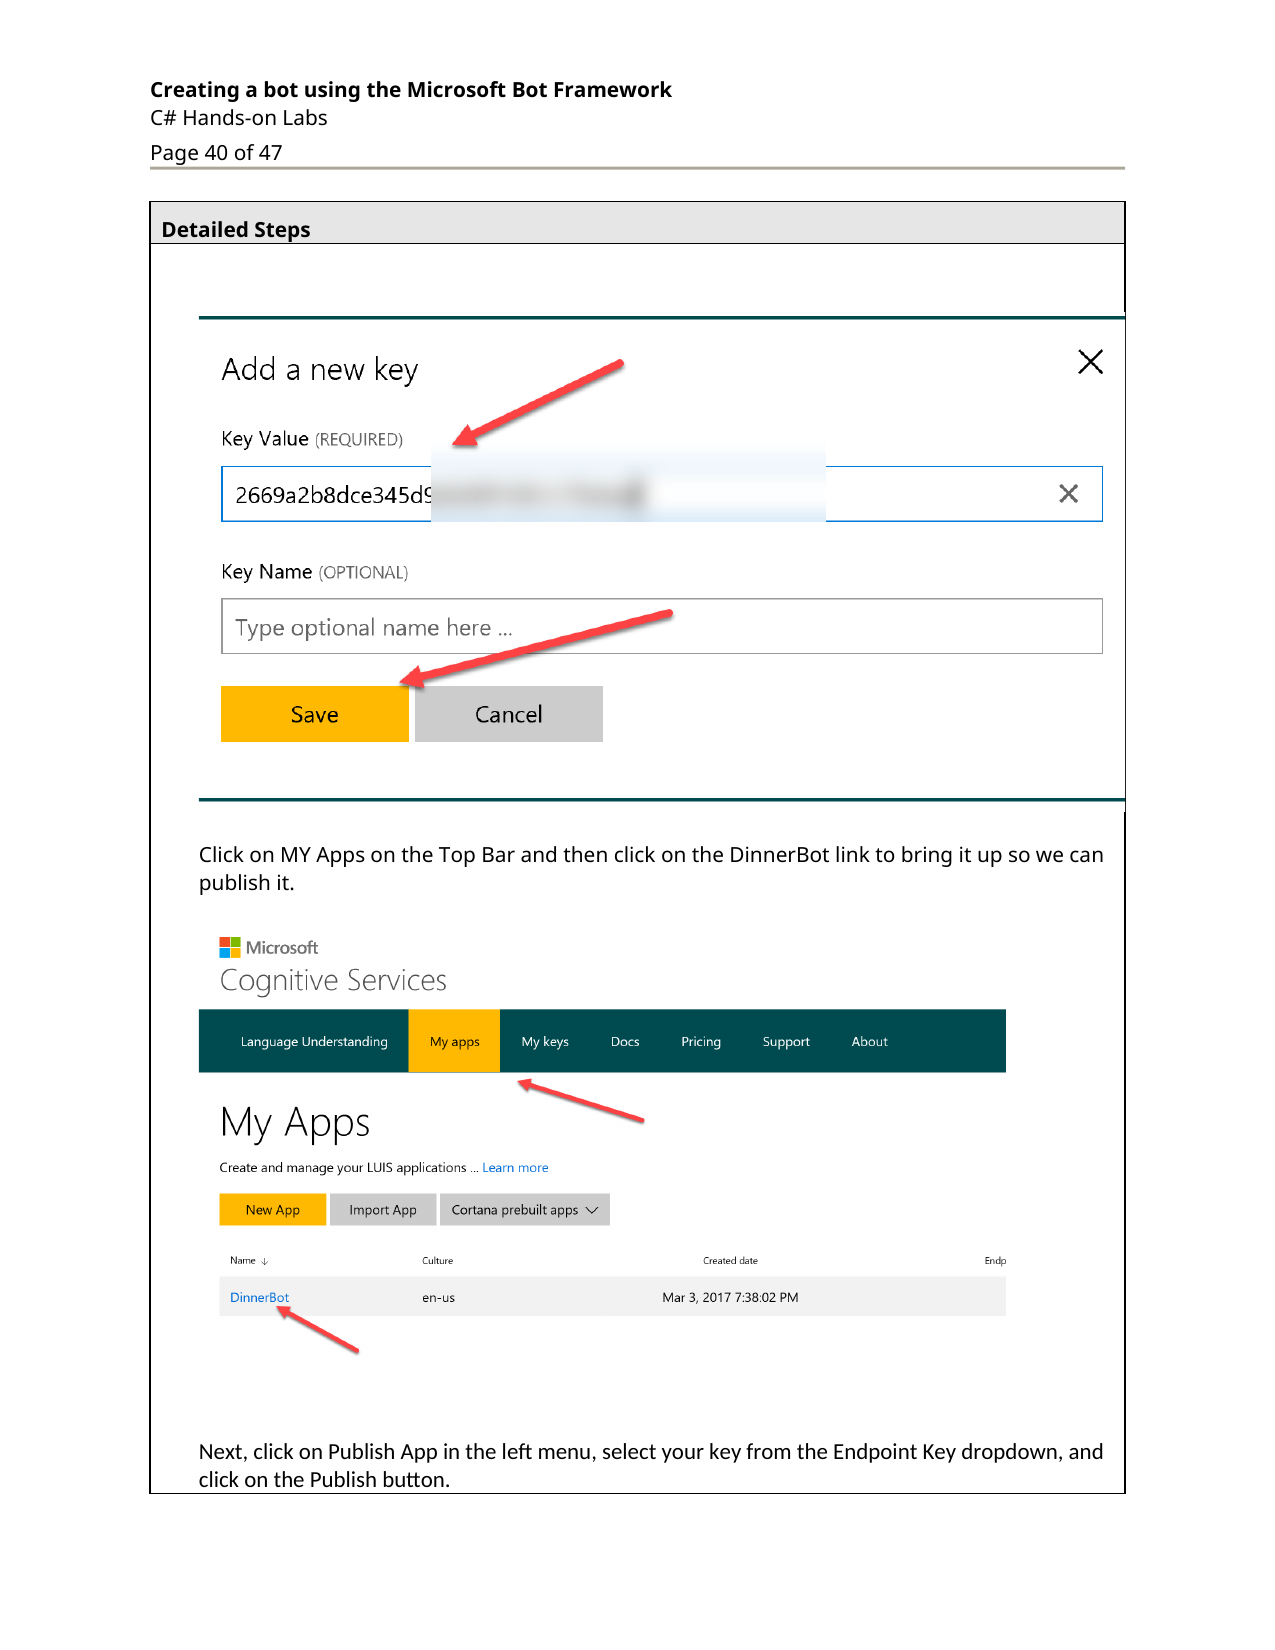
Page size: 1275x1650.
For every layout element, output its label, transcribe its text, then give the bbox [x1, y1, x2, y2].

table_header Detailed Steps [151, 202, 1124, 243]
picture [198, 925, 1006, 1409]
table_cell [151, 244, 1124, 1493]
picture [198, 312, 1125, 812]
